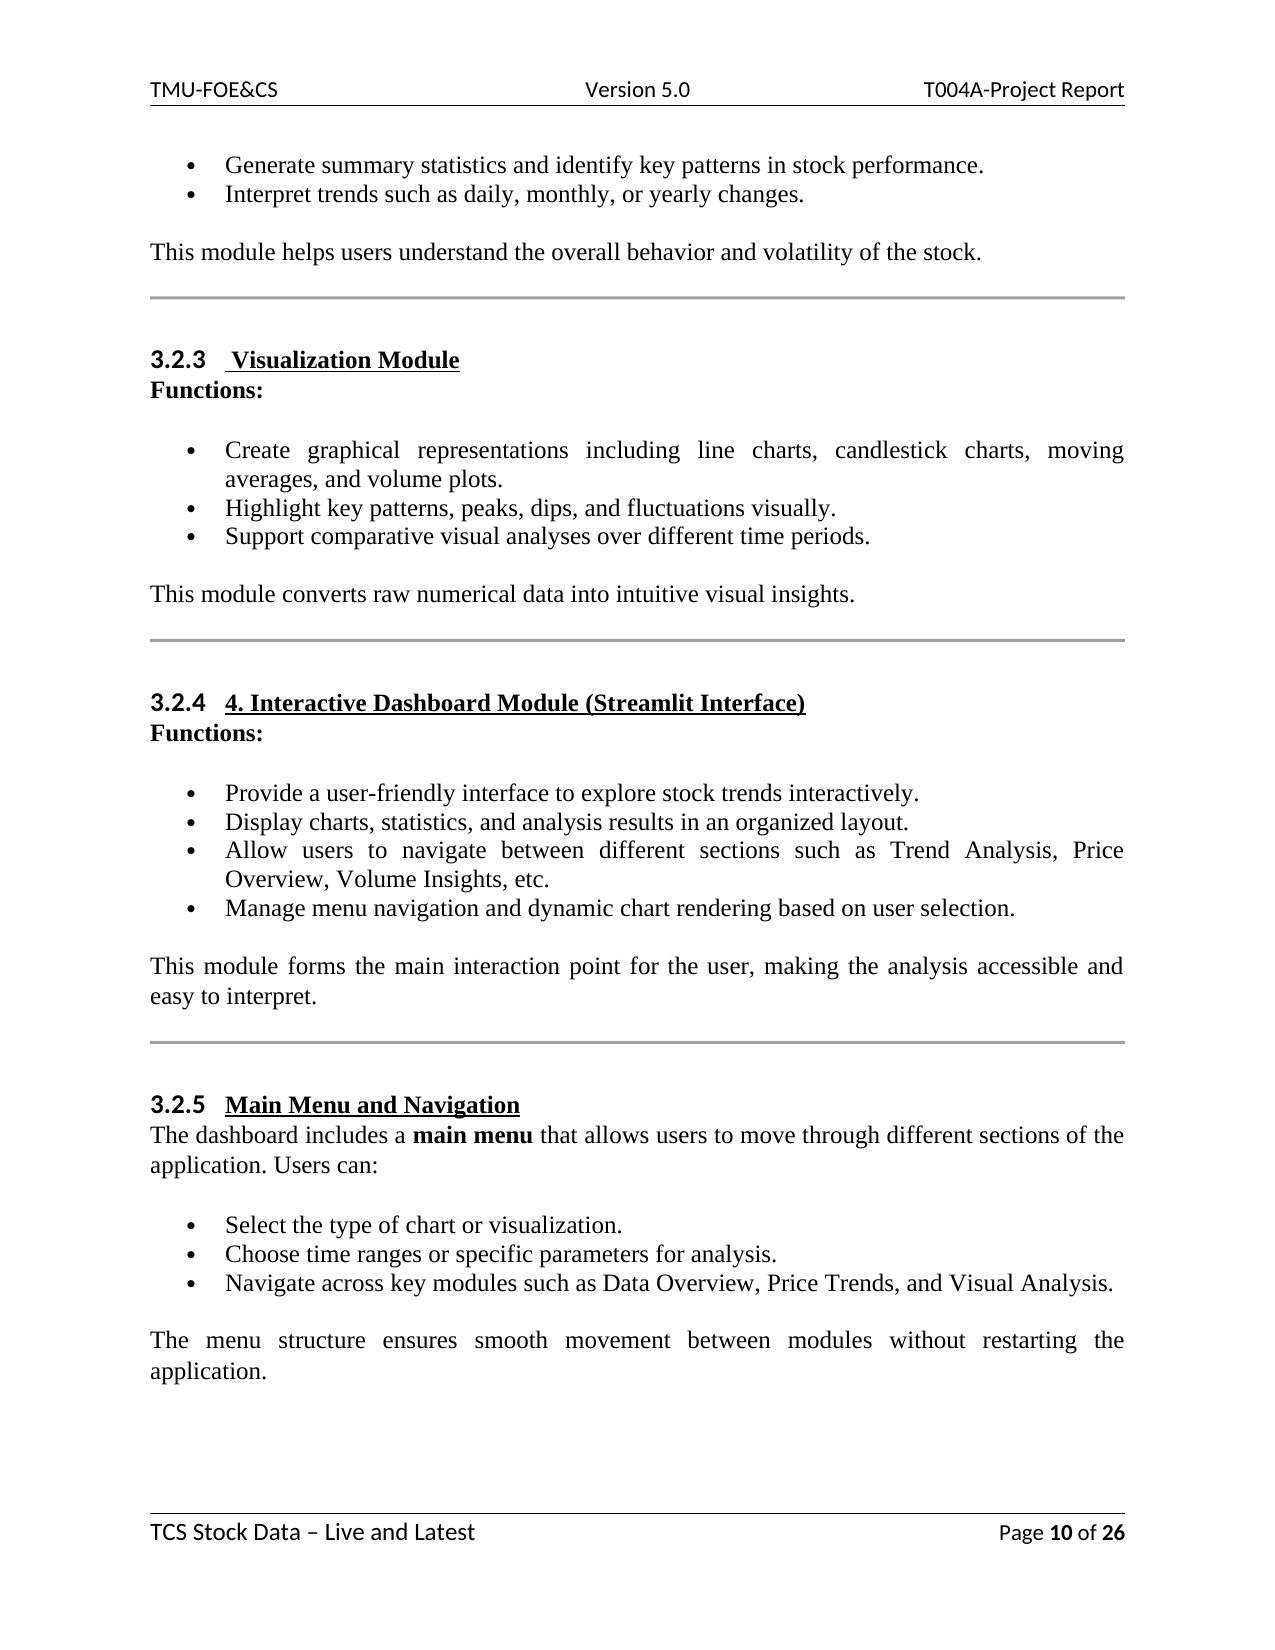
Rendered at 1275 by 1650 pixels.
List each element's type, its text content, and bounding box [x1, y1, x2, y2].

list Select the type of chart or visualization. [187, 1210, 1125, 1239]
list Generate summary statistics and identify key patterns in stock performance. [187, 150, 1125, 179]
list Display charts, statistics, and analysis results in an organized layout. [187, 807, 1125, 835]
list Support comparative visual analyses over different time periods. [187, 521, 1125, 550]
subtitle Main Menu and Navigation [150, 1087, 1125, 1120]
text Functions: [150, 376, 1125, 404]
subtitle Visualization Module [150, 343, 1125, 376]
list Manage menu navigation and dynamic chart rendering based on user selection. [187, 893, 1125, 922]
text This module converts raw numerical data into intuitive visual insights. [150, 579, 1125, 608]
list Allow users to navigate between different sections such as Trend Analysis, Price Overview, Volume Insights, etc. [187, 835, 1125, 893]
list Provide a user-friendly interface to explore stock trends interactively. [187, 778, 1125, 807]
text This module helps users understand the overall behavior and volatility of the stock. [150, 237, 1125, 265]
list Choose time ranges or specific parameters for analysis. [187, 1239, 1125, 1268]
list Interpret trends such as daily, monthly, or yearly changes. [187, 179, 1125, 207]
text Functions: [150, 718, 1125, 747]
list Highlight key patterns, peaks, dips, and fluctuations visually. [187, 493, 1125, 521]
list Navigate across key modules such as Data Overview, Price Trends, and Visual Analysis. [187, 1268, 1125, 1296]
text The menu structure ensures smooth movement between modules without restarting the application. [150, 1326, 1125, 1385]
text The dashboard includes a main menu that allows users to move through different sections of the application. Users can: [150, 1120, 1125, 1179]
subtitle 4. Interactive Dashboard Module (Streamlit Interface) [150, 685, 1125, 718]
list Create graphical representations including line charts, candlestick charts, moving averages, and volume plots. [187, 435, 1125, 493]
text This module forms the main interaction point for the user, making the analysis accessible and easy to interpret. [150, 951, 1125, 1010]
